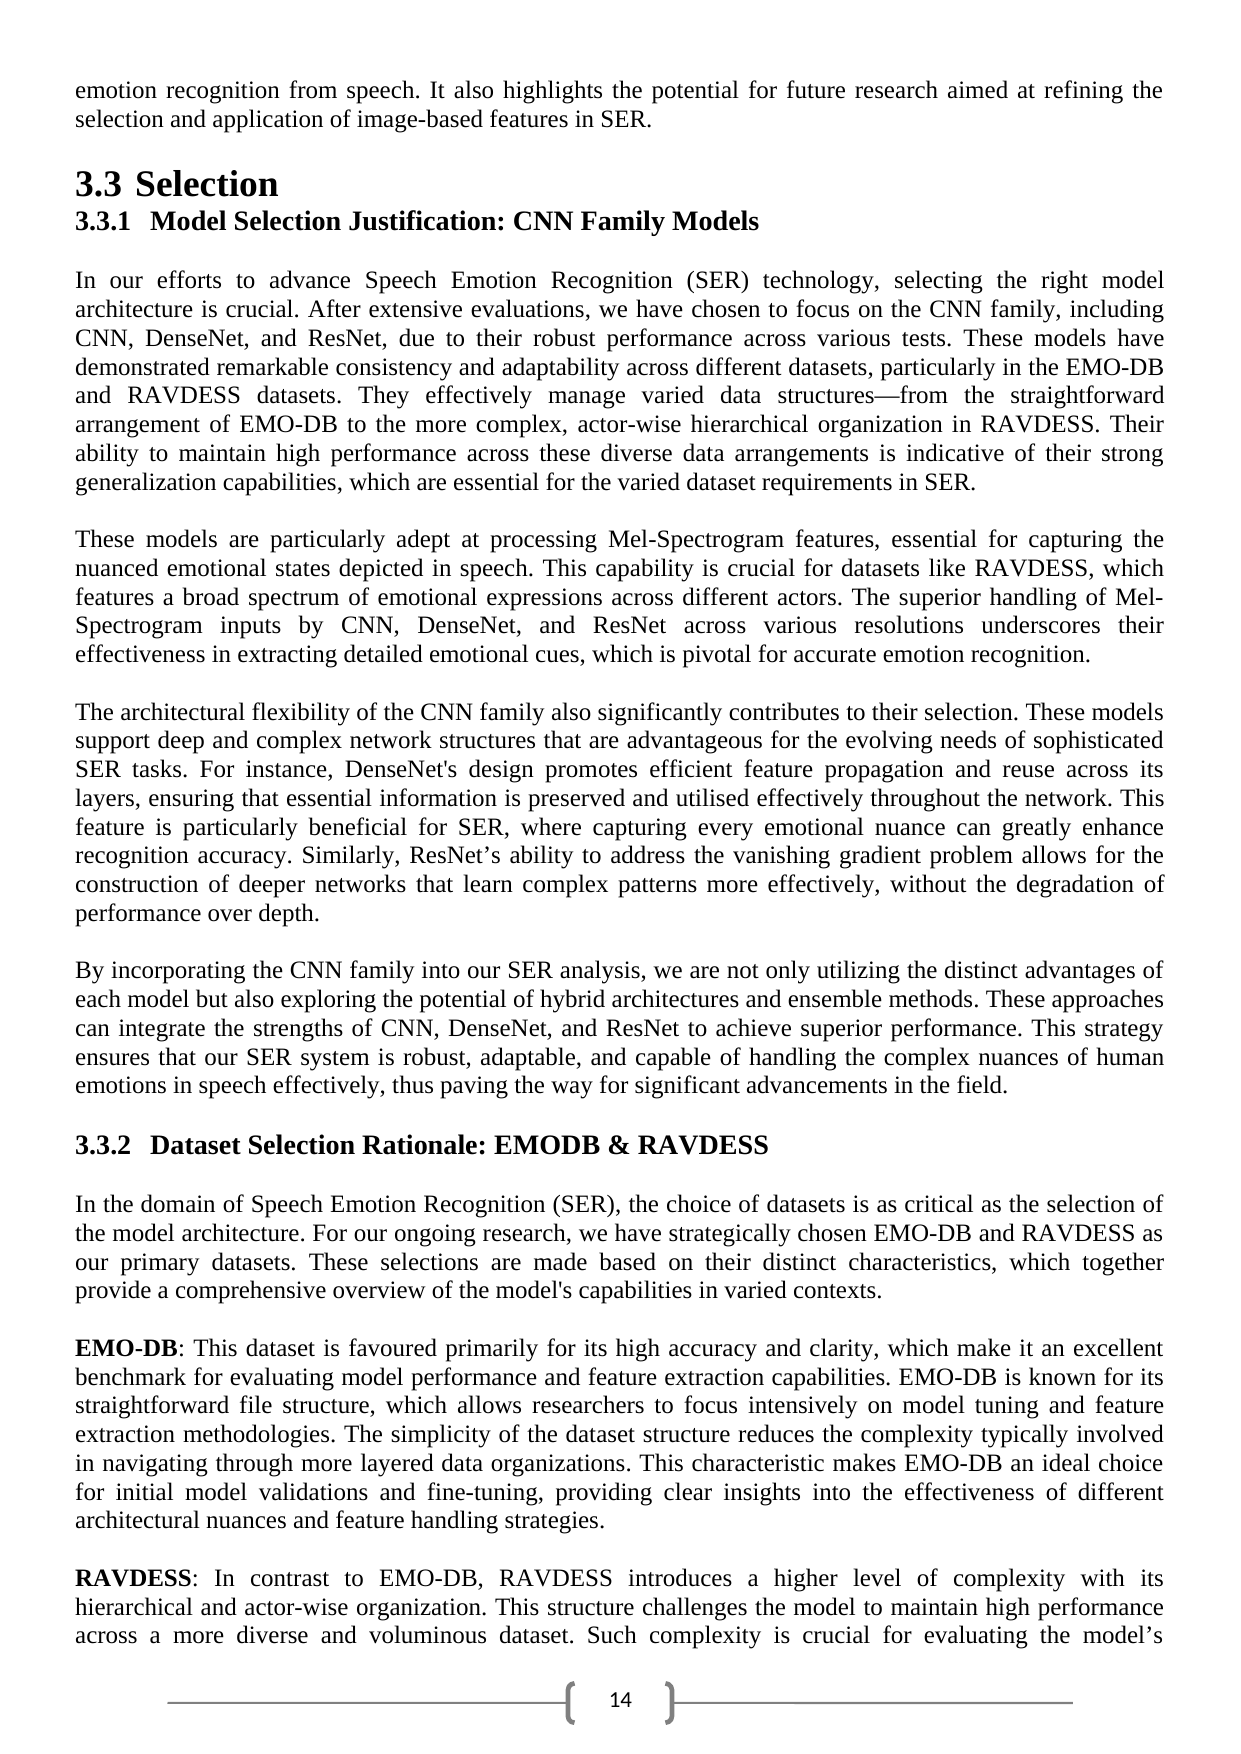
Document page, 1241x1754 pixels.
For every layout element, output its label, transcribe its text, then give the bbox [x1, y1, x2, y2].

text By incorporating the CNN family into our SER analysis, we are not only utilizing the distinct advantages of each model but also exploring the potential of hybrid architectures and ensemble methods. These approaches can integrate the strengths of CNN, DenseNet, and ResNet to achieve superior performance. This strategy ensures that our SER system is robust, adaptable, and capable of handling the complex nuances of human emotions in speech effectively, thus paving the way for significant advancements in the field. [75, 956, 1165, 1099]
text In our efforts to advance Speech Emotion Recognition (SER) technology, selecting the right model architecture is crucial. After extensive evaluations, we have chosen to focus on the CNN family, including CNN, DenseNet, and ResNet, due to their robust performance across various tests. These models have demonstrated remarkable consistency and adaptability across different datasets, particularly in the EMO-DB and RAVDESS datasets. They effectively manage varied data structures—from the straightforward arrangement of EMO-DB to the more complex, actor-wise hierarchical organization in RAVDESS. Their ability to maintain high performance across these diverse data arrangements is indicative of their strong generalization capabilities, which are essential for the varied dataset requirements in SER. [75, 266, 1165, 496]
text The architectural flexibility of the CNN family also significantly contributes to their selection. These models support deep and complex network structures that are advantageous for the evolving needs of sophisticated SER tasks. For instance, DenseNet's design promotes efficient feature propagation and reuse across its layers, ensuring that essential information is preserved and utilised effectively throughout the network. This feature is particularly beneficial for SER, where capturing every emotional nuance can greatly enhance recognition accuracy. Similarly, ResNet’s ability to address the vanishing gradient problem allows for the construction of deeper networks that learn complex patterns more effectively, without the degradation of performance over depth. [75, 697, 1165, 927]
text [75, 75, 1165, 132]
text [75, 1563, 1165, 1649]
text In the domain of Speech Emotion Recognition (SER), the choice of datasets is as critical as the selection of the model architecture. For our ongoing research, we have strategically chosen EMO-DB and RAVDESS as our primary datasets. These selections are made based on their distinct characteristics, which together provide a comprehensive overview of the model's capabilities in varied contexts. [75, 1189, 1165, 1304]
subtitle Selection [75, 161, 1165, 204]
text EMO-DB: This dataset is favoured primarily for its high accuracy and clarity, which make it an excellent benchmark for evaluating model performance and feature extraction capabilities. EMO-DB is known for its straightforward file structure, which allows researchers to focus intensively on model tuning and feature extraction methodologies. The simplicity of the dataset structure reduces the complexity typically involved in navigating through more layered data organizations. This characteristic makes EMO-DB an ideal choice for initial model validations and fine-tuning, providing clear insights into the effectiveness of different architectural nuances and feature handling strategies. [75, 1333, 1165, 1534]
subtitle Dataset Selection Rationale: EMODB & RAVDESS [75, 1128, 1165, 1160]
subtitle Model Selection Justification: CNN Family Models [75, 204, 1165, 237]
text These models are particularly adept at processing Mel-Spectrogram features, essential for capturing the nuanced emotional states depicted in speech. This capability is crucial for datasets like RAVDESS, which features a broad spectrum of emotional expressions across different actors. The superior handling of Mel-Spectrogram inputs by CNN, DenseNet, and ResNet across various resolutions underscores their effectiveness in extracting detailed emotional cues, which is pivotal for accurate emotion recognition. [75, 524, 1165, 668]
